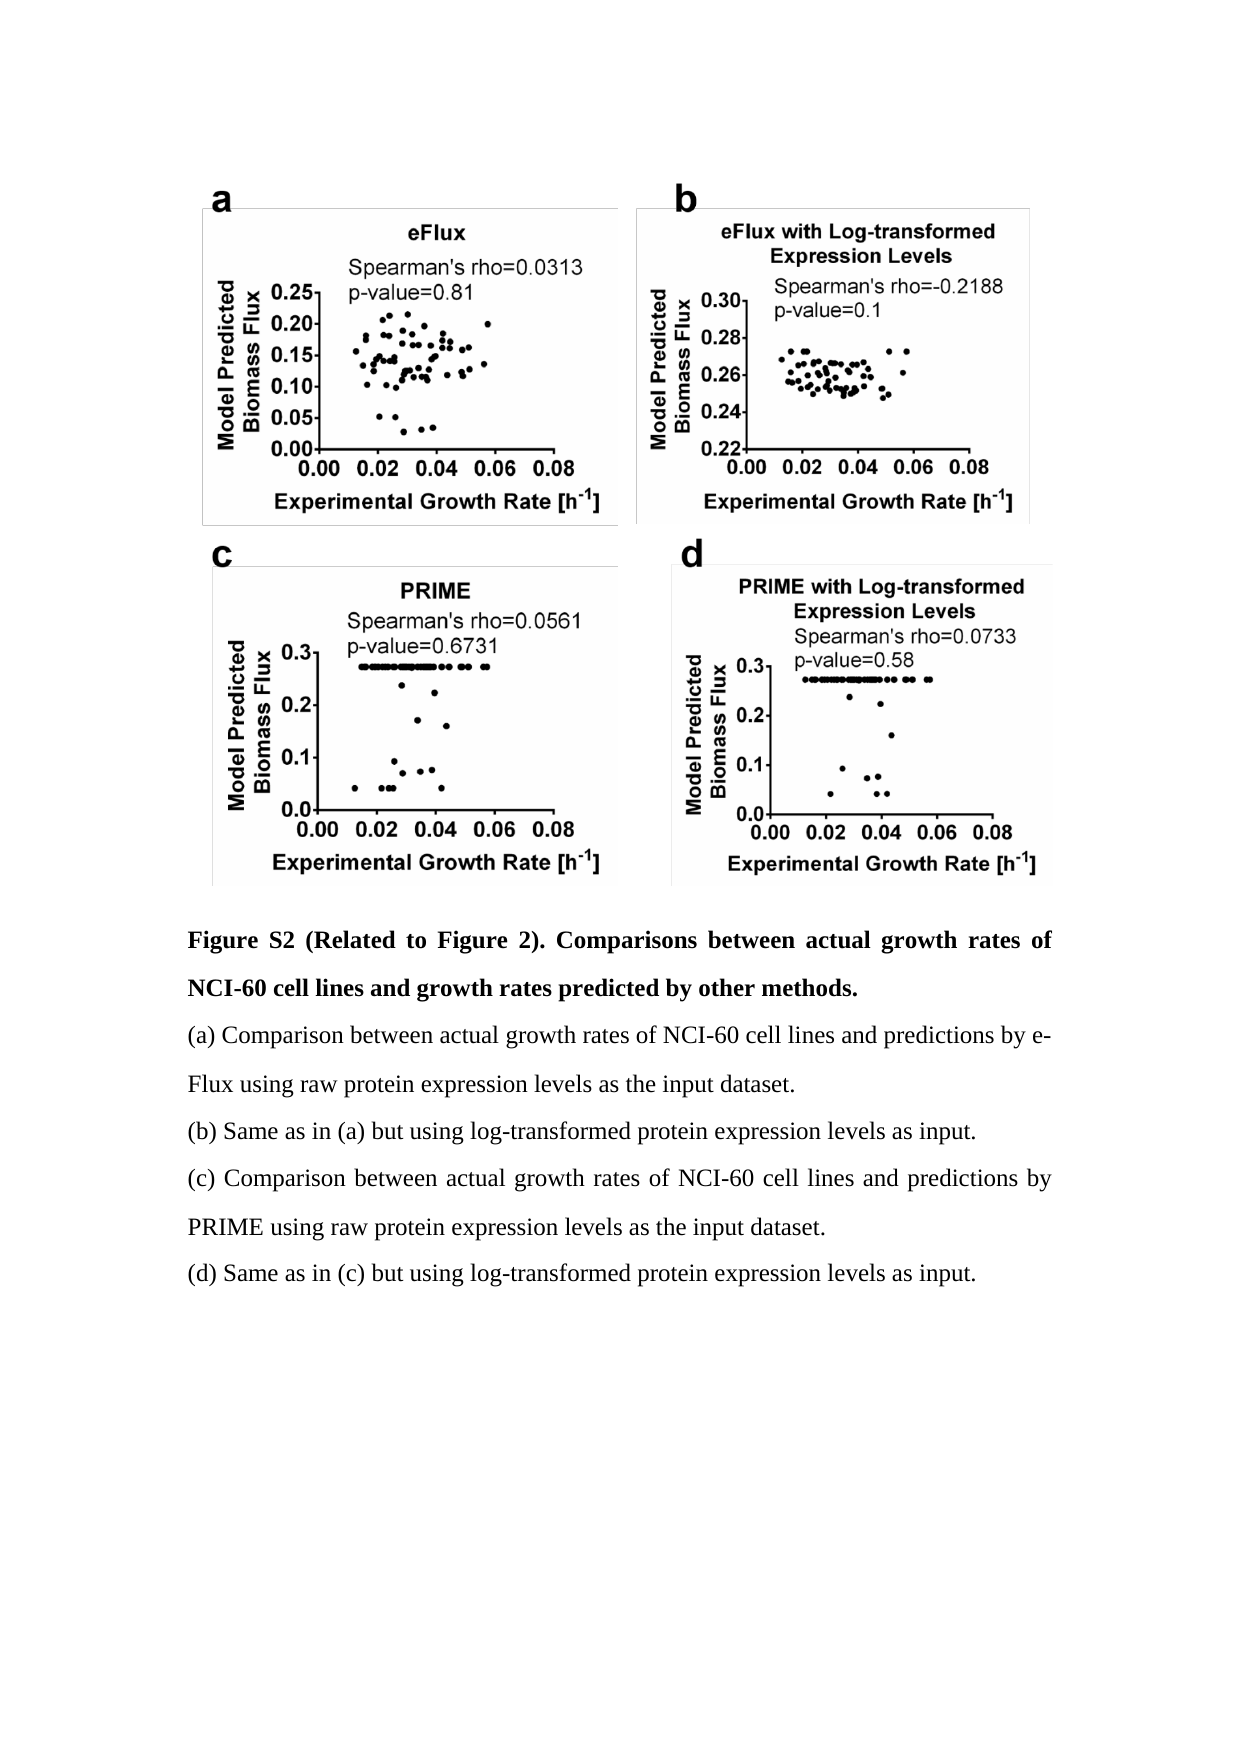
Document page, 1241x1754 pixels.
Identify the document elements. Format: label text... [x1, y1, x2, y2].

text (c) Comparison between actual growth rates of NCI-60 cell lines and predictions by PRIME using raw protein expression levels as the input dataset. [187, 1161, 1053, 1242]
text (a) Comparison between actual growth rates of NCI-60 cell lines and predictions by e-Flux using raw protein expression levels as the input dataset. [187, 1018, 1053, 1100]
text (d) Same as in (c) but using log-transformed protein expression levels as input. [187, 1257, 1053, 1289]
picture [187, 162, 1053, 886]
text Figure S2 (Related to Figure 2). Comparisons between actual growth rates of NCI-60 cell lines and growth rates predicted by other methods. [187, 923, 1053, 1004]
text (b) Same as in (a) but using log-transformed protein expression levels as input. [187, 1114, 1053, 1147]
